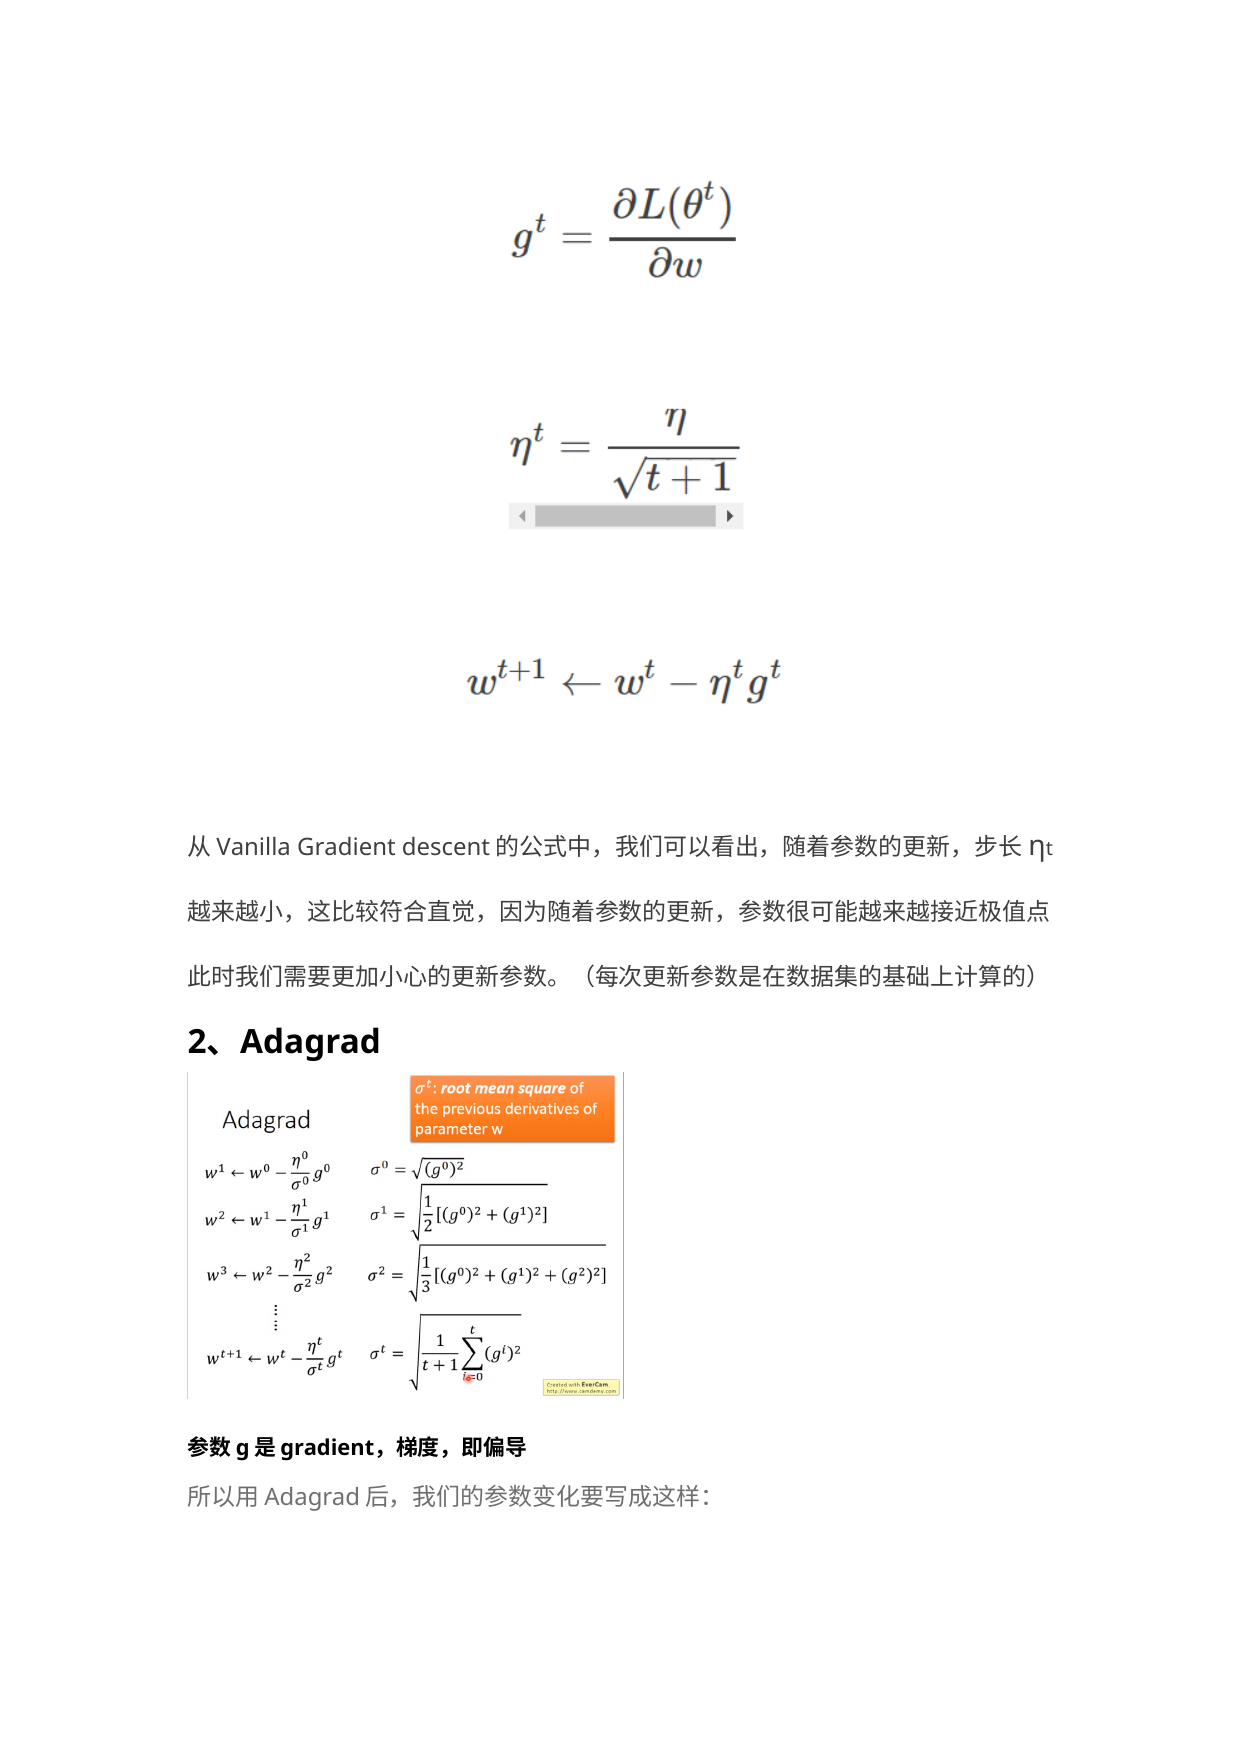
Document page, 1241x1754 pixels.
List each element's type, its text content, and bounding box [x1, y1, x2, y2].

text 所以用Adagrad后，我们的参数变化要写成这样： [187, 1462, 1053, 1527]
picture [415, 162, 825, 746]
text 从Vanilla Gradient descent的公式中，我们可以看出，随着参数的更新，步长ηt越来越小，这比较符合直觉，因为随着参数的更新，参数很可能越来越接近极值点，此时我们需要更加小心的更新参数。（每次更新参数是在数据集的基础上计算的） [187, 747, 1053, 1007]
text 2、Adagrad [187, 1007, 1053, 1072]
text 参数g是gradient，梯度，即偏导 [187, 1429, 1053, 1462]
picture [187, 1072, 624, 1399]
